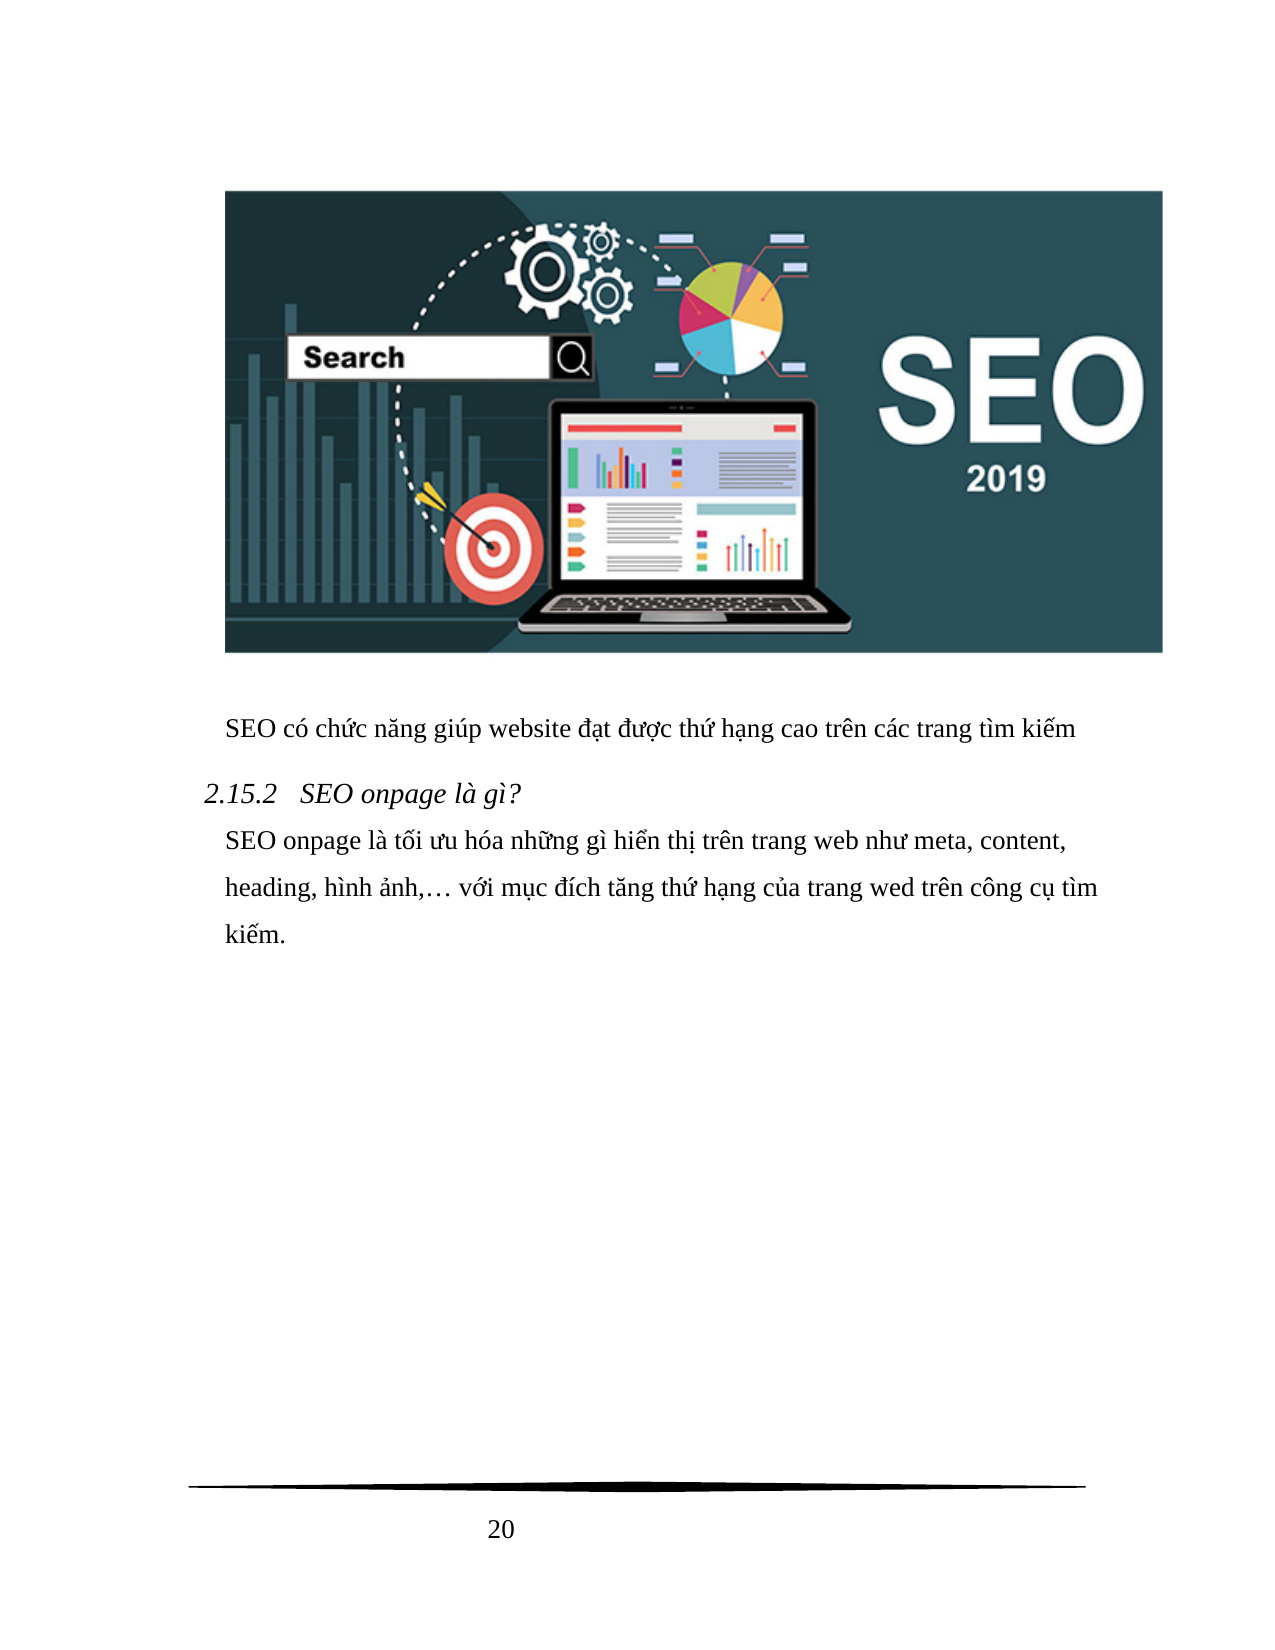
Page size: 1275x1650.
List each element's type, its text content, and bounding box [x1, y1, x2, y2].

picture [225, 150, 1163, 697]
text SEO onpage là tối ưu hóa những gì hiển thị trên trang web như meta, content, heading, hình ảnh,… với mục đích tăng thứ hạng của trang wed trên công cụ tìm kiếm. [225, 824, 1125, 949]
text SEO có chức năng giúp website đạt được thứ hạng cao trên các trang tìm kiếm [225, 697, 1125, 743]
subtitle SEO onpage là gì? [204, 776, 1125, 809]
